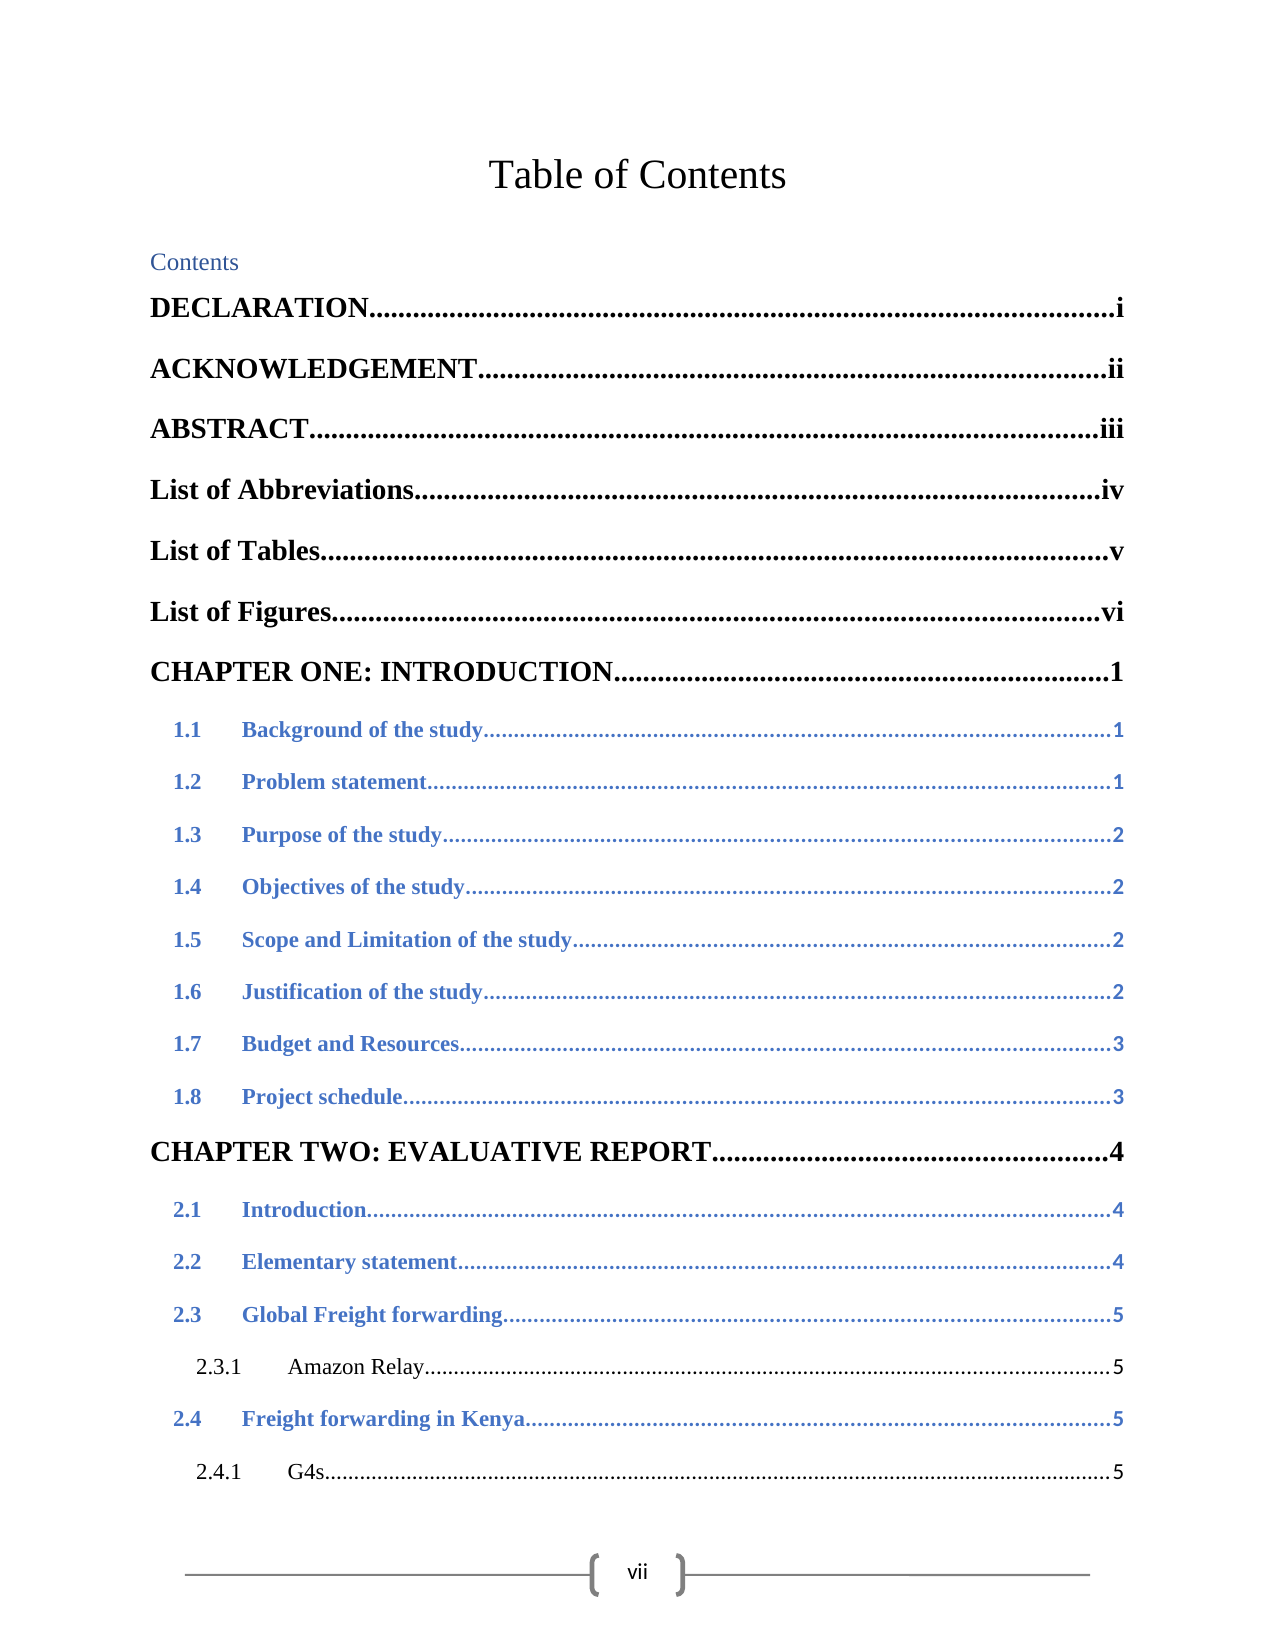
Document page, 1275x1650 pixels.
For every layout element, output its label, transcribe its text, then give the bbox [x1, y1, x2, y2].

text Table of Contents [150, 150, 1125, 198]
